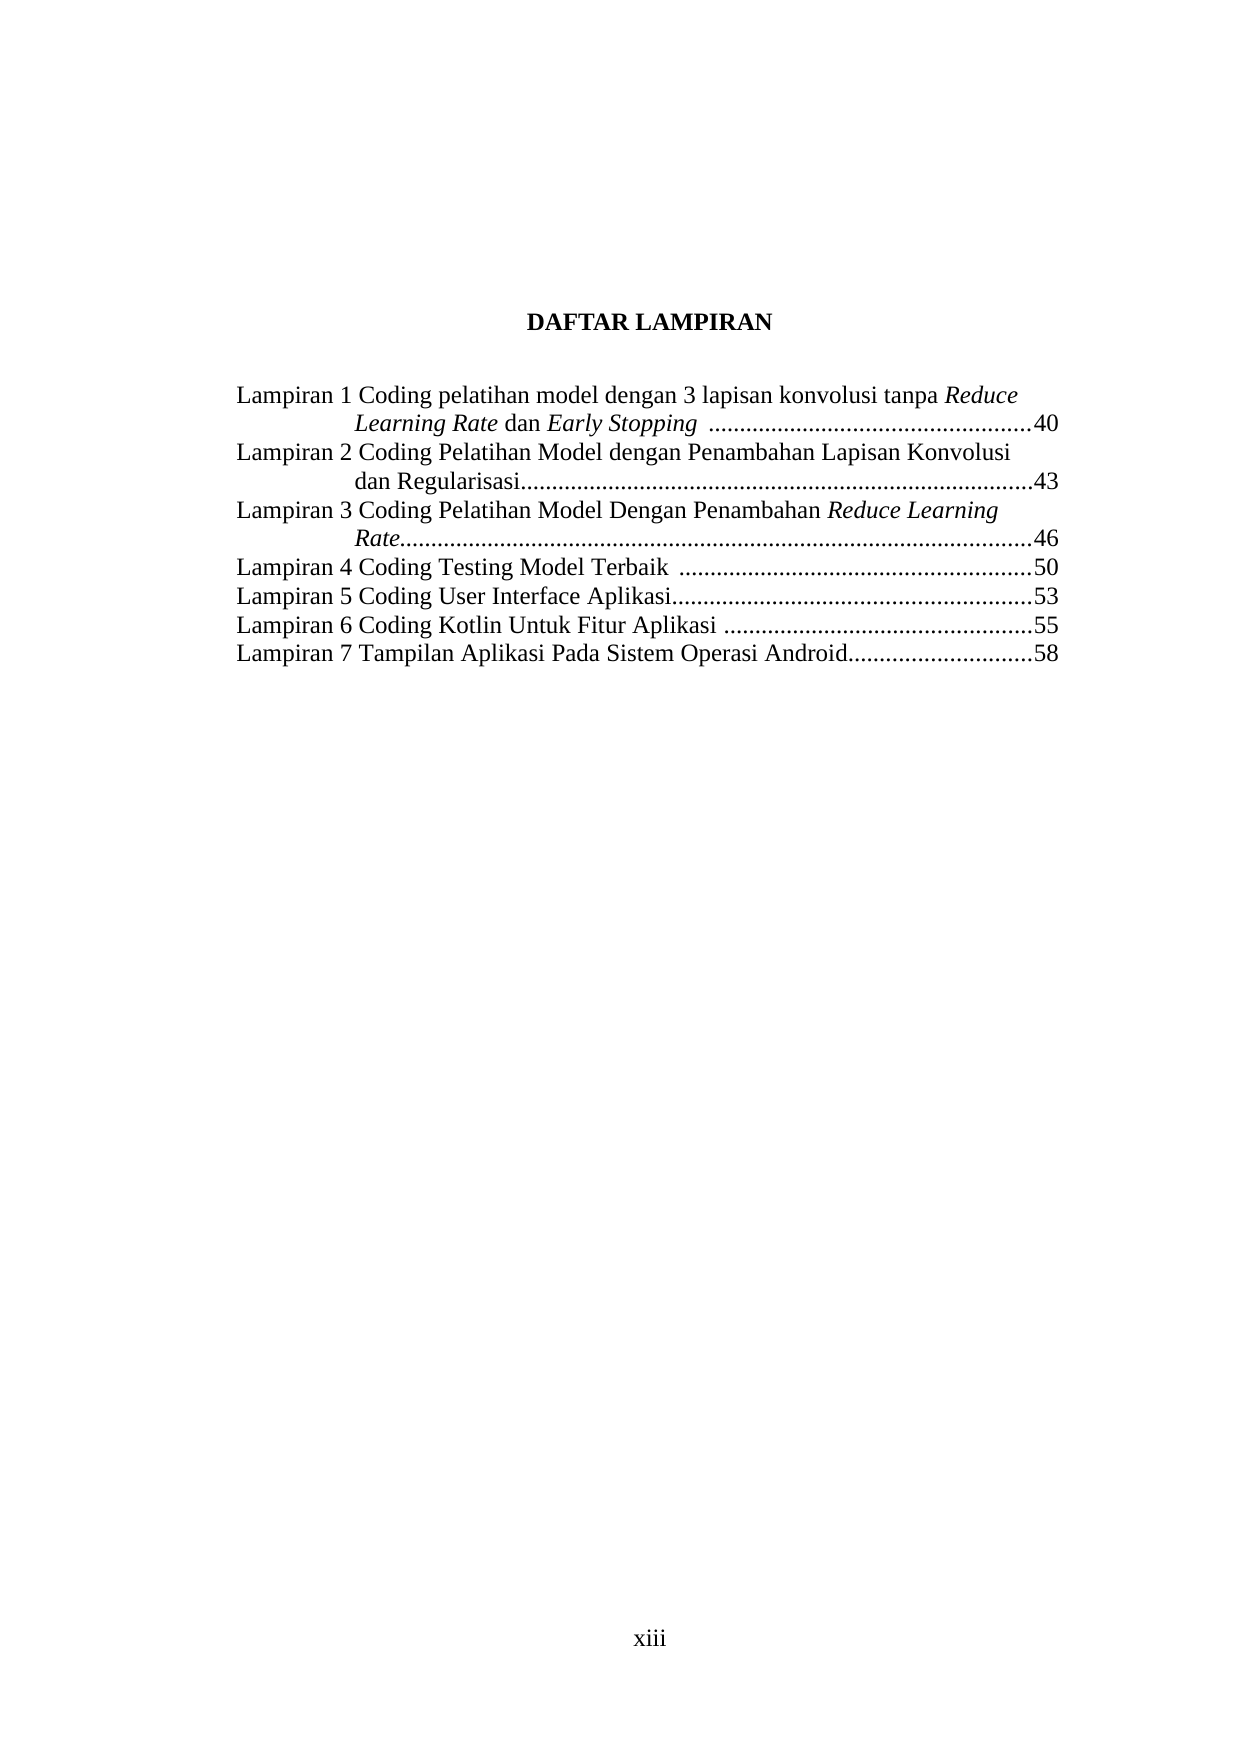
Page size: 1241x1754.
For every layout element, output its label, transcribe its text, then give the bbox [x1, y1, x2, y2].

text Lampiran 5 Coding User Interface Aplikasi 53 [236, 581, 1063, 610]
text Lampiran 7 Tampilan Aplikasi Pada Sistem Operasi Android 58 [236, 638, 1063, 667]
text Lampiran 2 Coding Pelatihan Model dengan Penambahan Lapisan Konvolusi [236, 437, 1063, 466]
text Lampiran 4 Coding Testing Model Terbaik 50 [236, 552, 1063, 581]
text DAFTAR LAMPIRAN [236, 307, 1063, 336]
text Lampiran 1 Coding pelatihan model dengan 3 lapisan konvolusi tanpa Reduce [236, 380, 1063, 408]
text dan Regularisasi 43 [236, 466, 1063, 495]
text Rate 46 [236, 523, 1063, 552]
text Lampiran 6 Coding Kotlin Untuk Fitur Aplikasi 55 [236, 610, 1063, 638]
text Lampiran 3 Coding Pelatihan Model Dengan Penambahan Reduce Learning [236, 495, 1063, 523]
text Learning Rate dan Early Stopping 40 [236, 408, 1063, 437]
